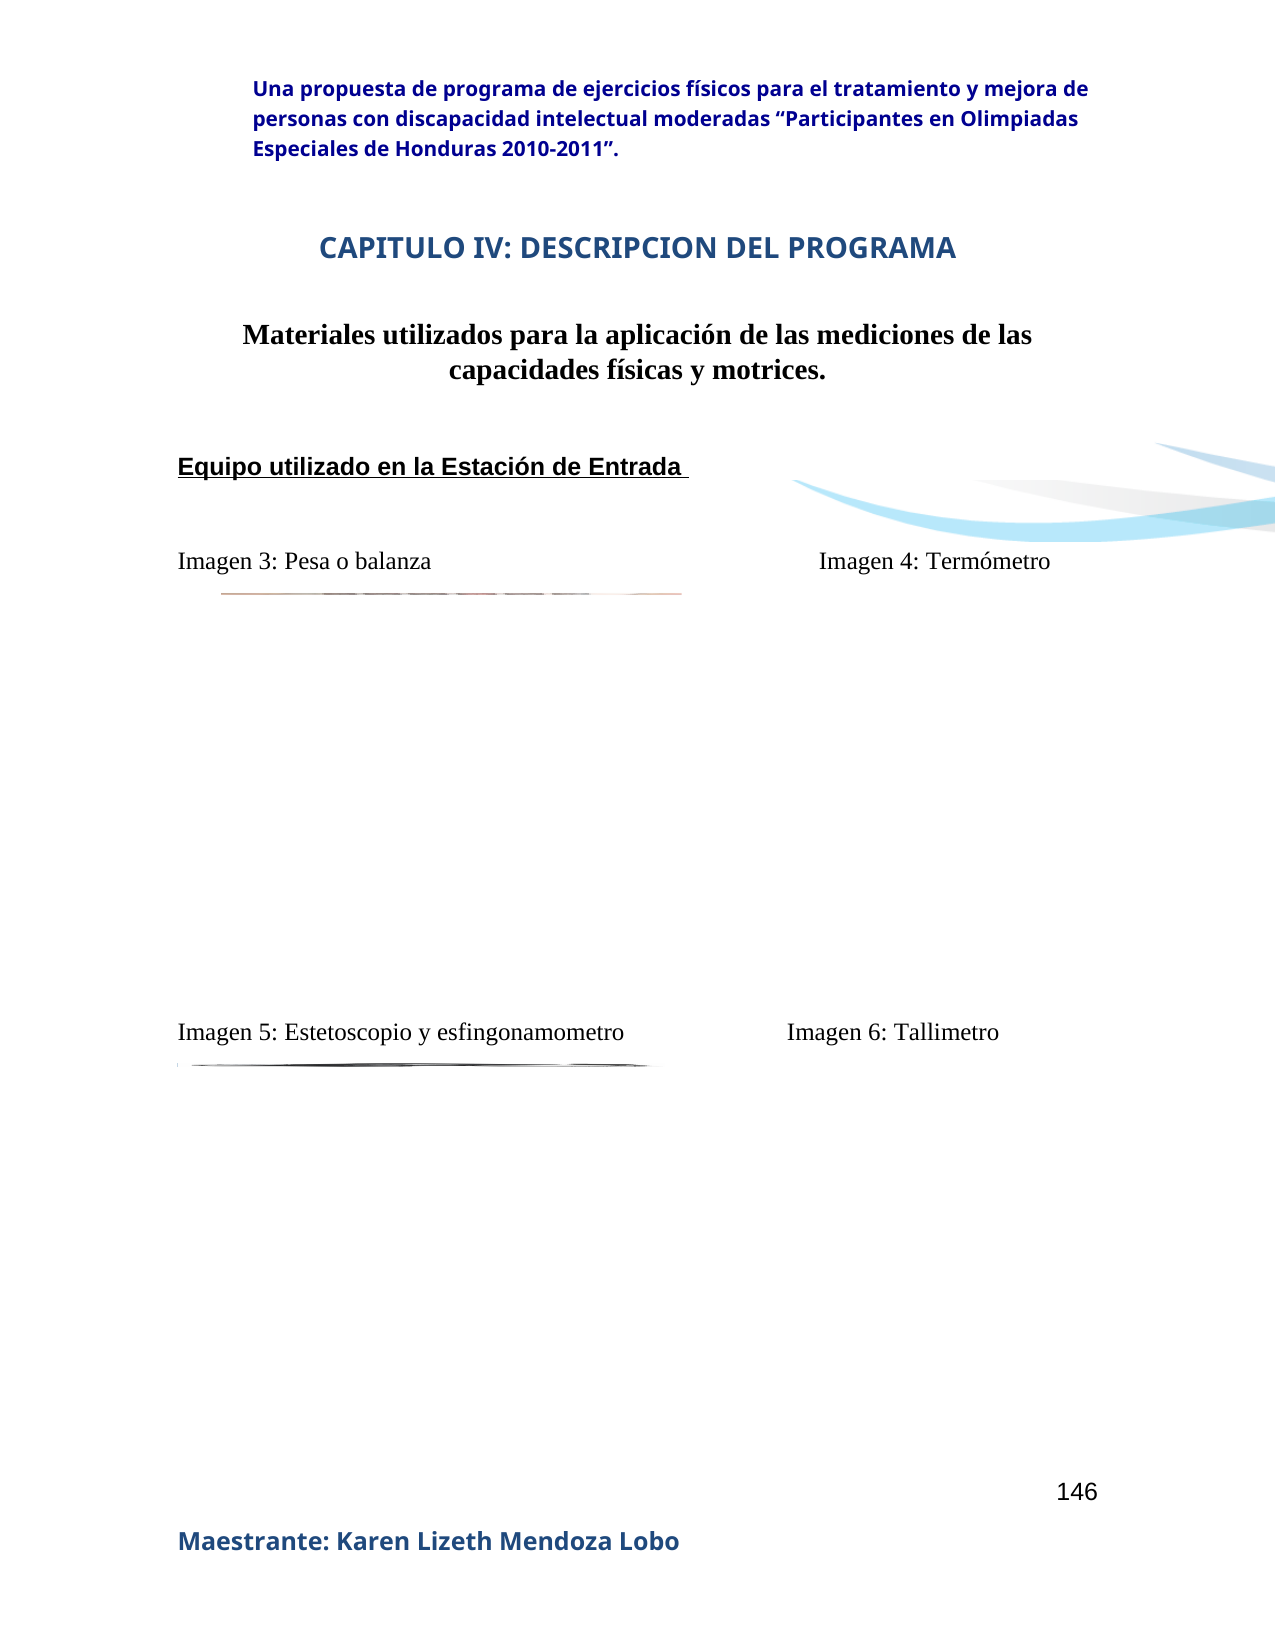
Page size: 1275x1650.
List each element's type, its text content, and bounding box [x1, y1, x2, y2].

text Imagen 3: Pesa o balanza Imagen 4: Termómetro [177, 546, 1098, 574]
picture [177, 1063, 665, 1067]
text Imagen 5: Estetoscopio y esfingonamometro Imagen 6: Tallimetro [177, 1017, 1098, 1045]
text Materiales utilizados para la aplicación de las mediciones de las capacidades físicas y motrices. [177, 317, 1098, 386]
picture [221, 592, 682, 596]
text Equipo utilizado en la Estación de Entrada [177, 452, 1098, 480]
picture [779, 298, 1275, 542]
